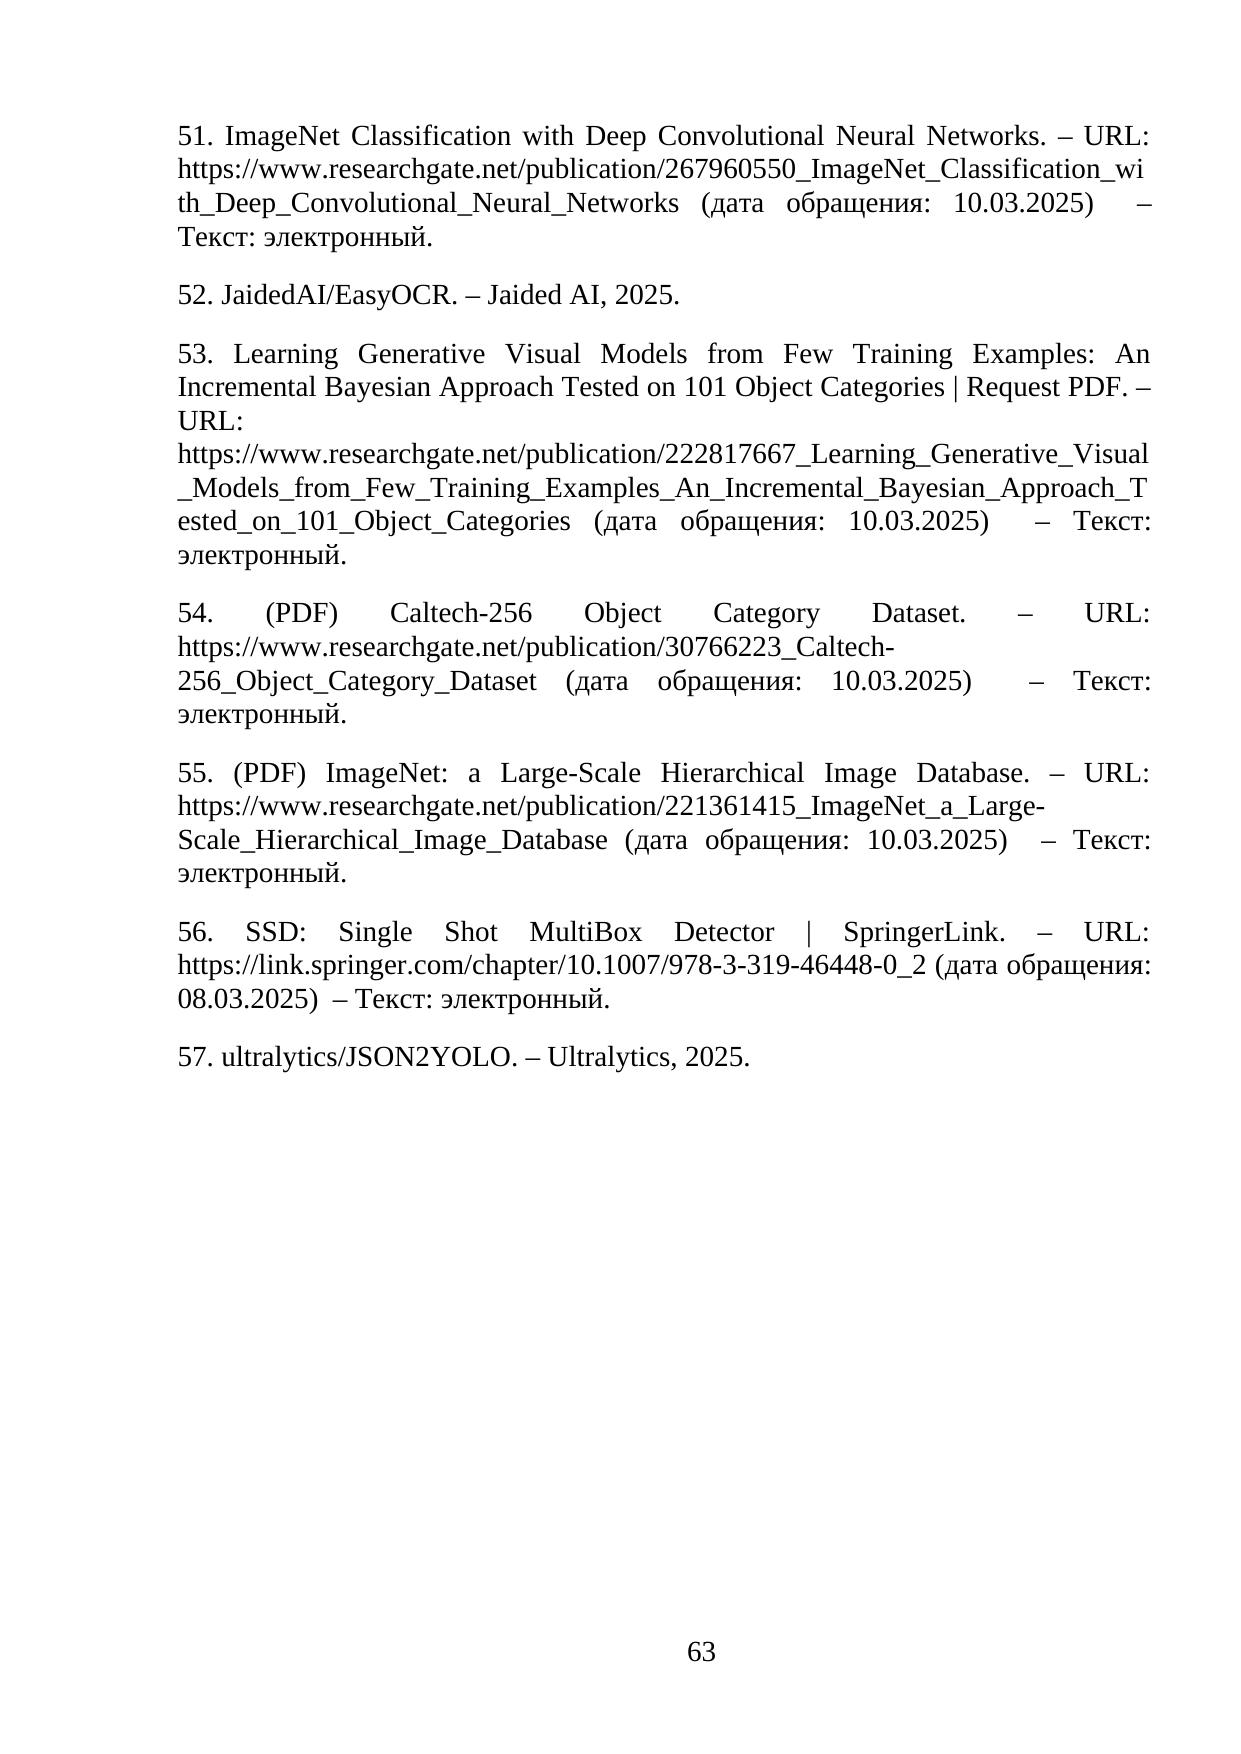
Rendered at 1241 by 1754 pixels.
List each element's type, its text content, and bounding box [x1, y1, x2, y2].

text 53. Learning Generative Visual Models from Few Training Examples: An Incremental Bayesian Approach Tested on 101 Object Categories | Request PDF. – URL: https://www.researchgate.net/publication/222817667_Learning_Generative_Visual_Models_from_Few_Training_Examples_An_Incremental_Bayesian_Approach_Tested_on_101_Object_Categories (дата обращения: 10.03.2025) – Текст: электронный. [177, 336, 1152, 571]
text 56. SSD: Single Shot MultiBox Detector | SpringerLink. – URL: https://link.springer.com/chapter/10.1007/978-3-319-46448-0_2 (дата обращения: 08.03.2025) – Текст: электронный. [177, 914, 1152, 1014]
text 55. (PDF) ImageNet: a Large-Scale Hierarchical Image Database. – URL: https://www.researchgate.net/publication/221361415_ImageNet_a_Large-Scale_Hierarchical_Image_Database (дата обращения: 10.03.2025) – Текст: электронный. [177, 755, 1152, 889]
text 51. ImageNet Classification with Deep Convolutional Neural Networks. – URL: https://www.researchgate.net/publication/267960550_ImageNet_Classification_with_Deep_Convolutional_Neural_Networks (дата обращения: 10.03.2025) – Текст: электронный. [177, 118, 1152, 252]
text 52. JaidedAI/EasyOCR. – Jaided AI, 2025. [177, 277, 1152, 311]
text 57. ultralytics/JSON2YOLO. – Ultralytics, 2025. [177, 1039, 1152, 1073]
text 54. (PDF) Caltech-256 Object Category Dataset. – URL: https://www.researchgate.net/publication/30766223_Caltech-256_Object_Category_Dataset (дата обращения: 10.03.2025) – Текст: электронный. [177, 596, 1152, 730]
